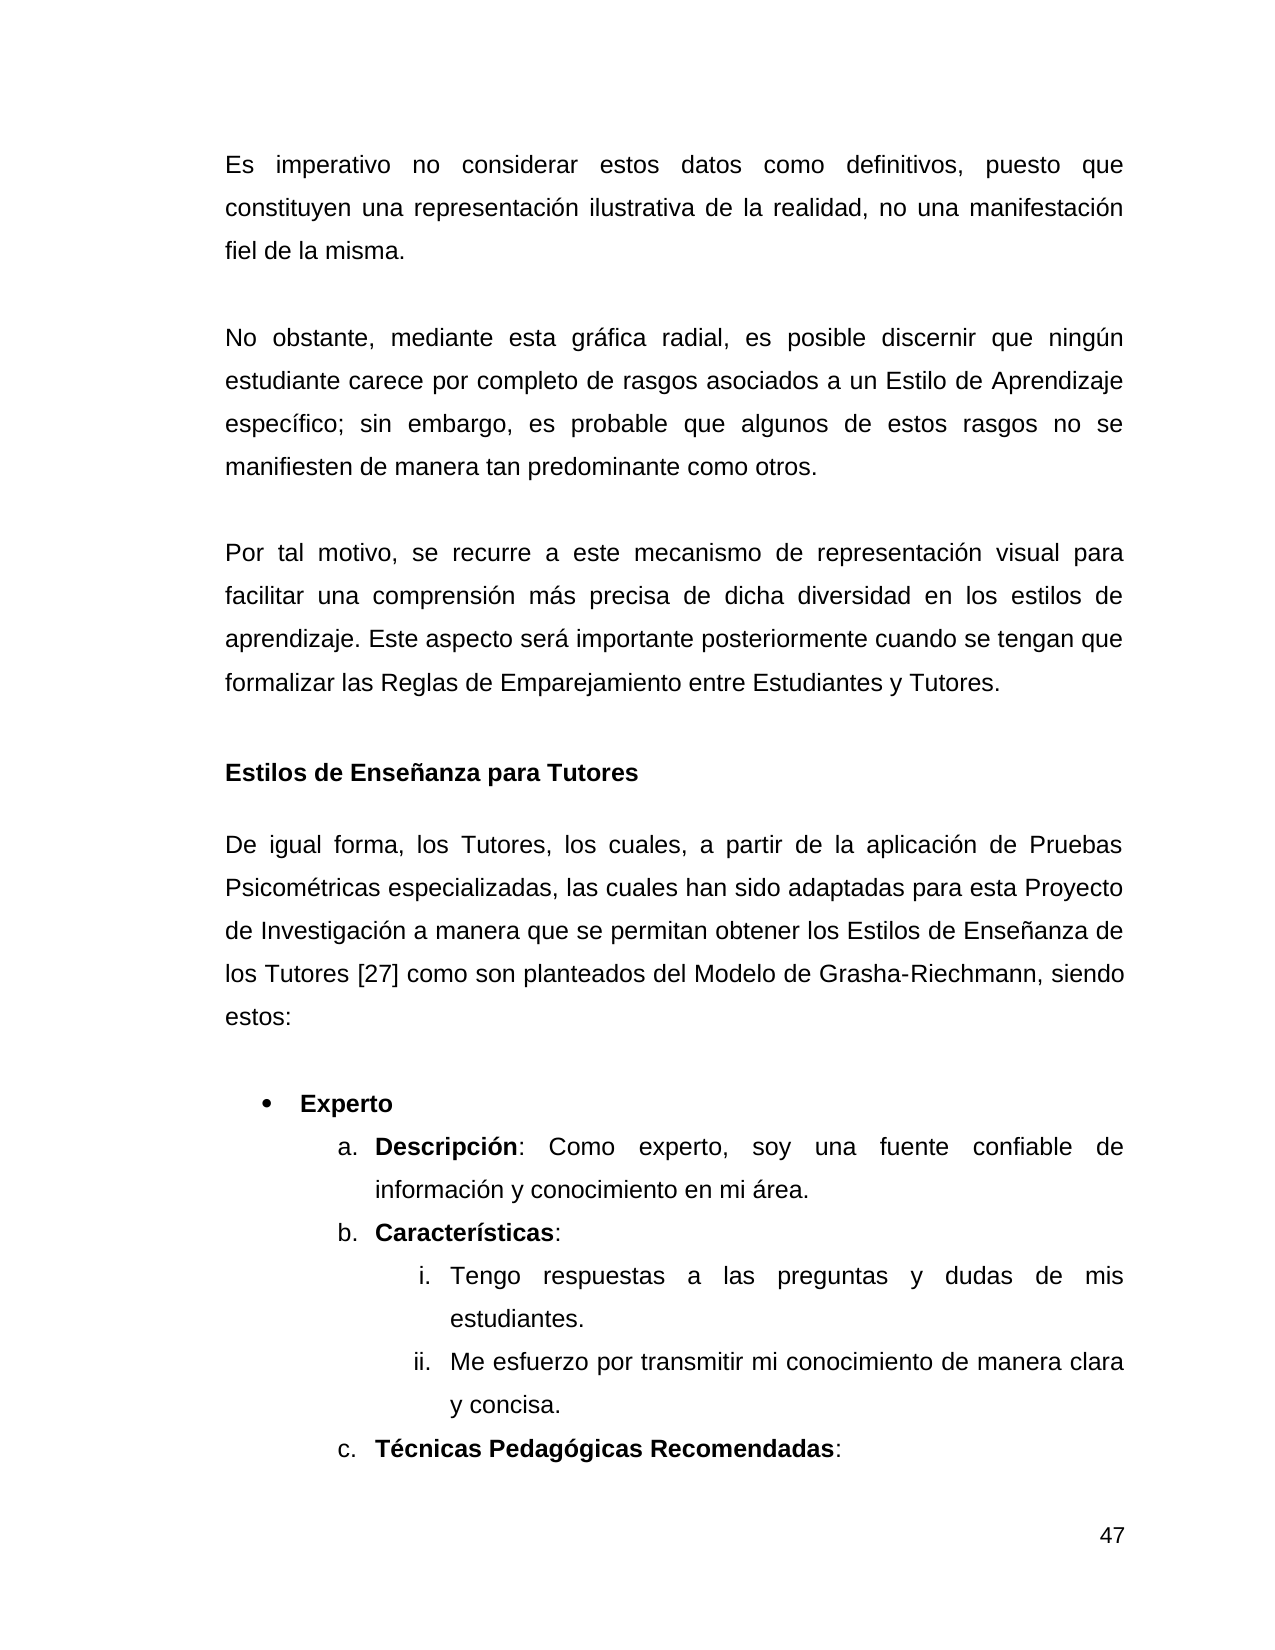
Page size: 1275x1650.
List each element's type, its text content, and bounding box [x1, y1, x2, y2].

text Es imperativo no considerar estos datos como definitivos, puesto que constituyen una representación ilustrativa de la realidad, no una manifestación fiel de la misma. [225, 150, 1125, 265]
text No obstante, mediante esta gráfica radial, es posible discernir que ningún estudiante carece por completo de rasgos asociados a un Estilo de Aprendizaje específico; sin embargo, es probable que algunos de estos rasgos no se manifiesten de manera tan predominante como otros. [225, 322, 1125, 481]
list Experto [262, 1088, 1125, 1117]
list Tengo respuestas a las preguntas y dudas de mis estudiantes. [431, 1261, 1125, 1333]
list Técnicas Pedagógicas Recomendadas: [337, 1434, 1125, 1462]
text Por tal motivo, se recurre a este mecanismo de representación visual para facilitar una comprensión más precisa de dicha diversidad en los estilos de aprendizaje. Este aspecto será importante posteriormente cuando se tengan que formalizar las Reglas de Emparejamiento entre Estudiantes y Tutores. [225, 538, 1125, 696]
text De igual forma, los Tutores, los cuales, a partir de la aplicación de Pruebas Psicométricas especializadas, las cuales han sido adaptadas para esta Proyecto de Investigación a manera que se permitan obtener los Estilos de Enseñanza de los Tutores como son planteados del Modelo de Grasha-Riechmann, siendo estos: [225, 830, 1125, 1031]
subtitle Estilos de Enseñanza para Tutores [225, 758, 1125, 787]
list Características: [337, 1218, 1125, 1247]
list Descripción: Como experto, soy una fuente confiable de información y conocimiento en mi área. [337, 1132, 1125, 1204]
list Me esfuerzo por transmitir mi conocimiento de manera clara y concisa. [431, 1347, 1125, 1419]
